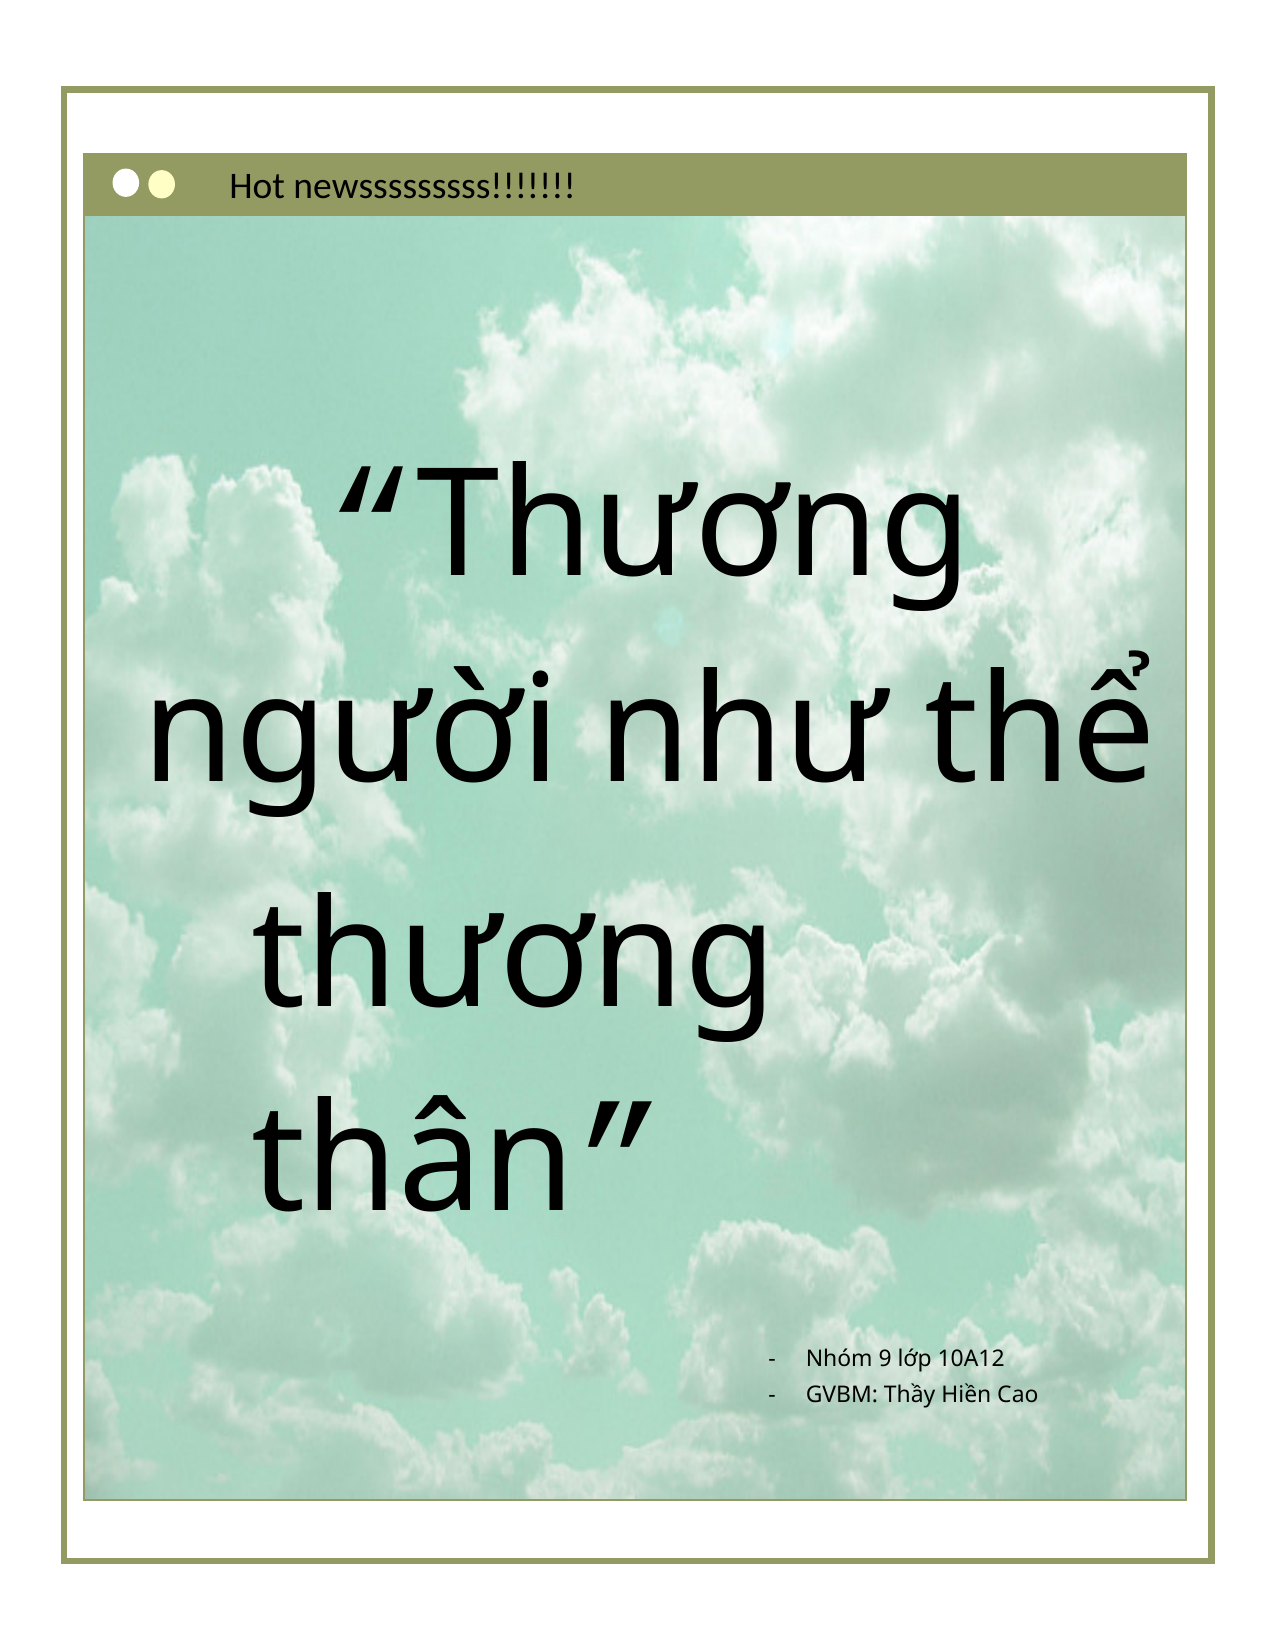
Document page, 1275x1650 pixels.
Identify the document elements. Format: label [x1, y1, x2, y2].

picture [85, 216, 1185, 1499]
